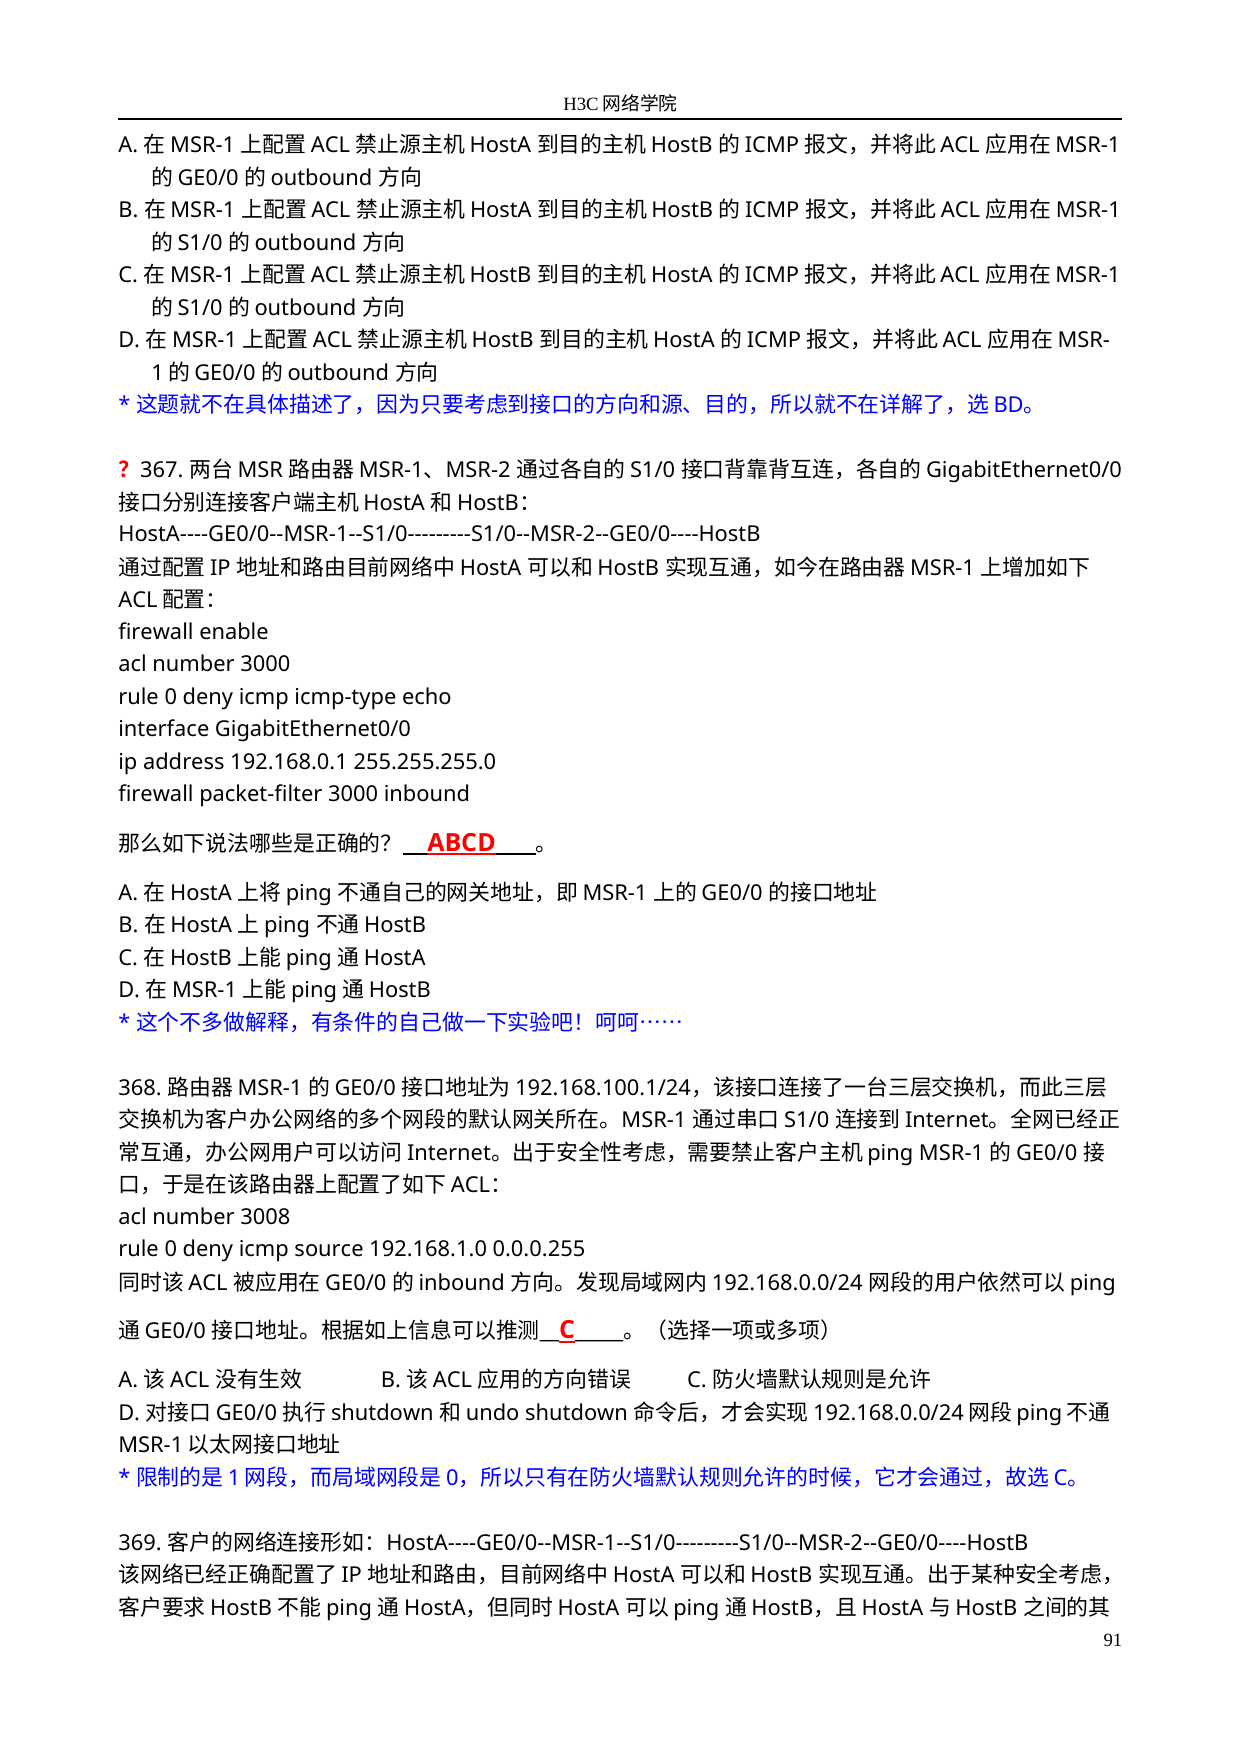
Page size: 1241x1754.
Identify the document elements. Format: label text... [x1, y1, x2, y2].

text A. 在MSR-1 上配置ACL 禁止源主机HostA 到目的主机HostB 的ICMP 报文，并将此ACL 应用在MSR-1的GE0/0 的outbound 方向 [118, 127, 1122, 192]
text B. 在HostA 上ping 不通HostB [118, 907, 1122, 939]
text ？367. 两台MSR 路由器MSR-1、MSR-2 通过各自的S1/0 接口背靠背互连，各自的GigabitEthernet0/0 接口分别连接客户端主机HostA 和HostB： [118, 452, 1122, 517]
text firewall enable [118, 614, 1122, 647]
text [118, 1557, 1122, 1622]
text 同时该ACL 被应用在GE0/0 的inbound 方向。发现局域网内192.168.0.0/24 网段的用户依然可以ping 通GE0/0 接口地址。根据如上信息可以推测__C_____。（选择一项或多项） [118, 1264, 1122, 1362]
text 369. 客户的网络连接形如：HostA----GE0/0--MSR-1--S1/0---------S1/0--MSR-2--GE0/0----HostB [118, 1524, 1122, 1557]
text * 限制的是1网段，而局域网段是0，所以只有在防火墙默认规则允许的时候，它才会通过，故选C。 [118, 1459, 1122, 1492]
text HostA----GE0/0--MSR-1--S1/0---------S1/0--MSR-2--GE0/0----HostB [118, 517, 1122, 549]
text firewall packet-filter 3000 inbound [118, 777, 1122, 809]
text A. 在HostA 上将ping 不通自己的网关地址，即MSR-1 上的GE0/0 的接口地址 [118, 874, 1122, 907]
text rule 0 deny icmp icmp-type echo [118, 679, 1122, 712]
text 通过配置IP 地址和路由目前网络中HostA 可以和HostB 实现互通，如今在路由器MSR-1 上增加如下ACL配置： [118, 549, 1122, 614]
text * 这个不多做解释，有条件的自己做一下实验吧！呵呵…… [118, 1004, 1122, 1037]
text 368. 路由器MSR-1 的GE0/0 接口地址为192.168.100.1/24，该接口连接了一台三层交换机，而此三层交换机为客户办公网络的多个网段的默认网关所在。MSR-1 通过串口S1/0 连接到Internet。全网已经正常互通，办公网用户可以访问Internet。出于安全性考虑，需要禁止客户主机ping MSR-1 的GE0/0 接口，于是在该路由器上配置了如下ACL： [118, 1069, 1122, 1199]
text acl number 3008 [118, 1199, 1122, 1232]
text rule 0 deny icmp source 192.168.1.0 0.0.0.255 [118, 1232, 1122, 1264]
text interface GigabitEthernet0/0 [118, 712, 1122, 744]
text C. 在HostB 上能ping 通HostA [118, 939, 1122, 972]
text ip address 192.168.0.1 255.255.255.0 [118, 744, 1122, 777]
text C. 在MSR-1 上配置ACL 禁止源主机HostB 到目的主机HostA 的ICMP 报文，并将此ACL 应用在MSR-1的S1/0 的outbound 方向 [118, 257, 1122, 322]
text B. 在MSR-1 上配置ACL 禁止源主机HostA 到目的主机HostB 的ICMP 报文，并将此ACL 应用在MSR-1的S1/0 的outbound 方向 [118, 192, 1122, 257]
text 那么如下说法哪些是正确的？ ABCD 。 [118, 809, 1122, 874]
text D. 在MSR-1 上能ping 通HostB [118, 972, 1122, 1004]
text D. 对接口GE0/0 执行shutdown 和undo shutdown 命令后，才会实现192.168.0.0/24网段ping不通MSR-1以太网接口地址 [118, 1394, 1122, 1459]
text A. 该ACL 没有生效 B. 该ACL 应用的方向错误 C. 防火墙默认规则是允许 [118, 1362, 1122, 1394]
text acl number 3000 [118, 647, 1122, 679]
text D. 在MSR-1 上配置ACL 禁止源主机HostB 到目的主机HostA 的ICMP 报文，并将此ACL 应用在MSR-1的GE0/0 的outbound 方向 [118, 322, 1122, 387]
text * 这题就不在具体描述了，因为只要考虑到接口的方向和源、目的，所以就不在详解了，选BD。 [118, 387, 1122, 419]
